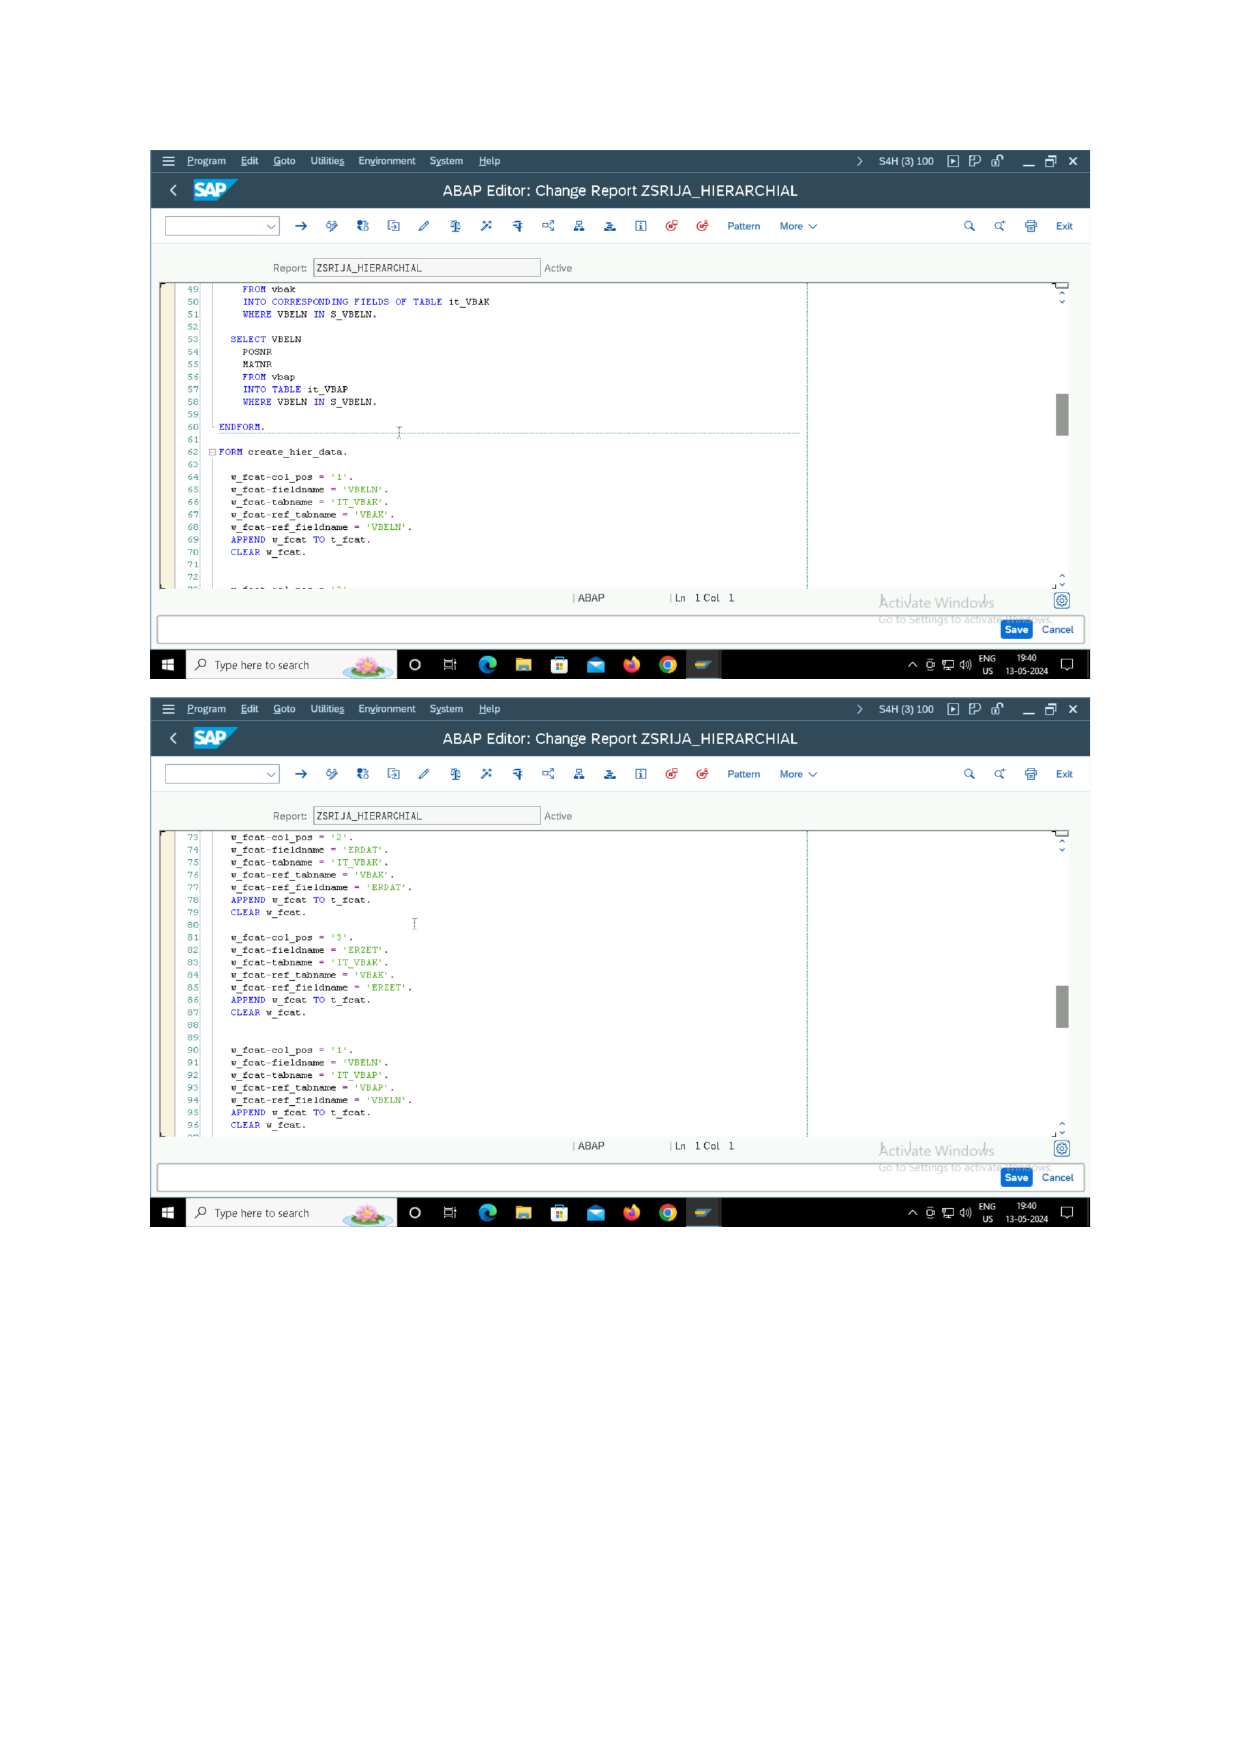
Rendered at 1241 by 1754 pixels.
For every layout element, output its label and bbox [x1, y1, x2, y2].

picture [150, 697, 1091, 1227]
picture [150, 150, 1091, 679]
